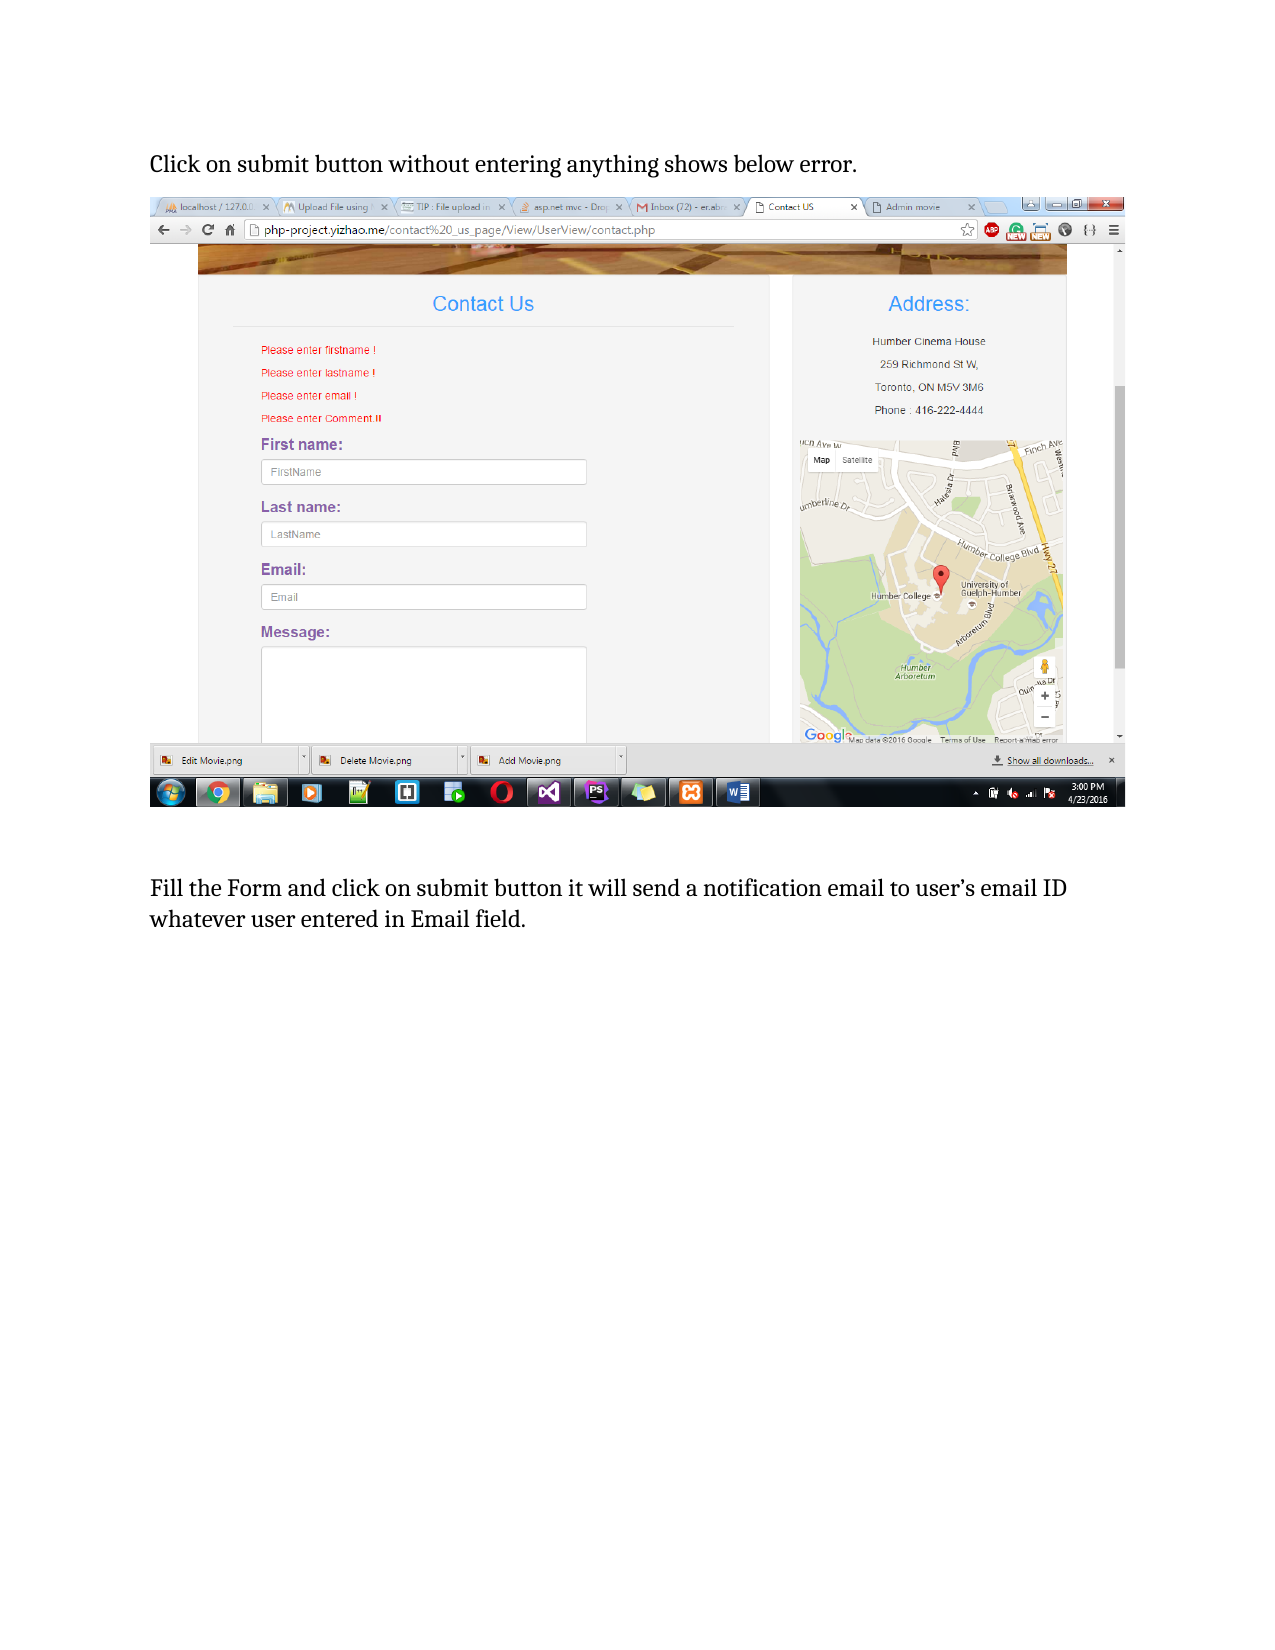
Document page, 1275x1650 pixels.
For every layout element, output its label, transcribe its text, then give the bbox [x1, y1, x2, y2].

picture [150, 197, 1125, 807]
text Fill the Form and click on submit button it will send a notification email to user’s email ID whatever user entered in Email field. [150, 874, 1125, 933]
text Click on submit button without entering anything shows below error. [150, 150, 1125, 179]
